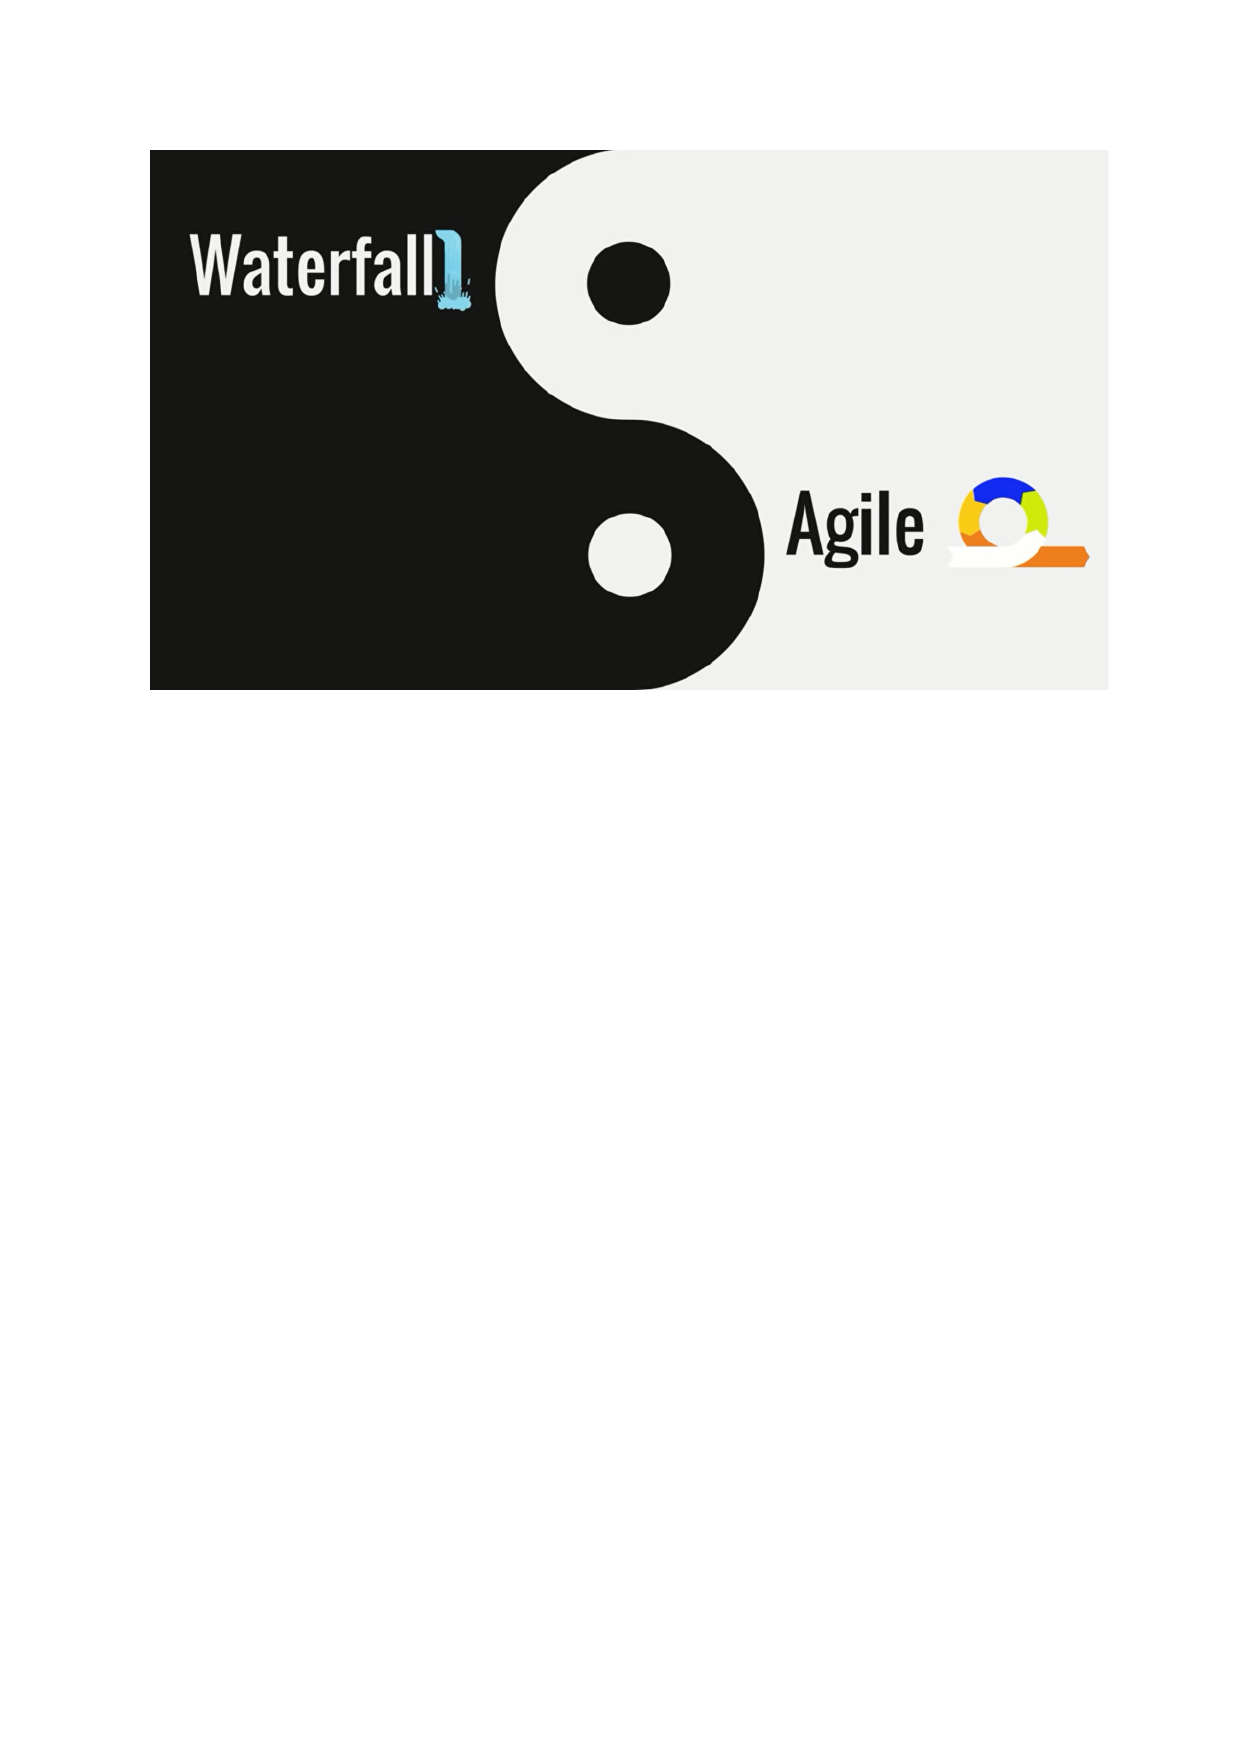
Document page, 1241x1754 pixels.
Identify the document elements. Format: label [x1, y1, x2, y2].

picture [150, 150, 1109, 690]
